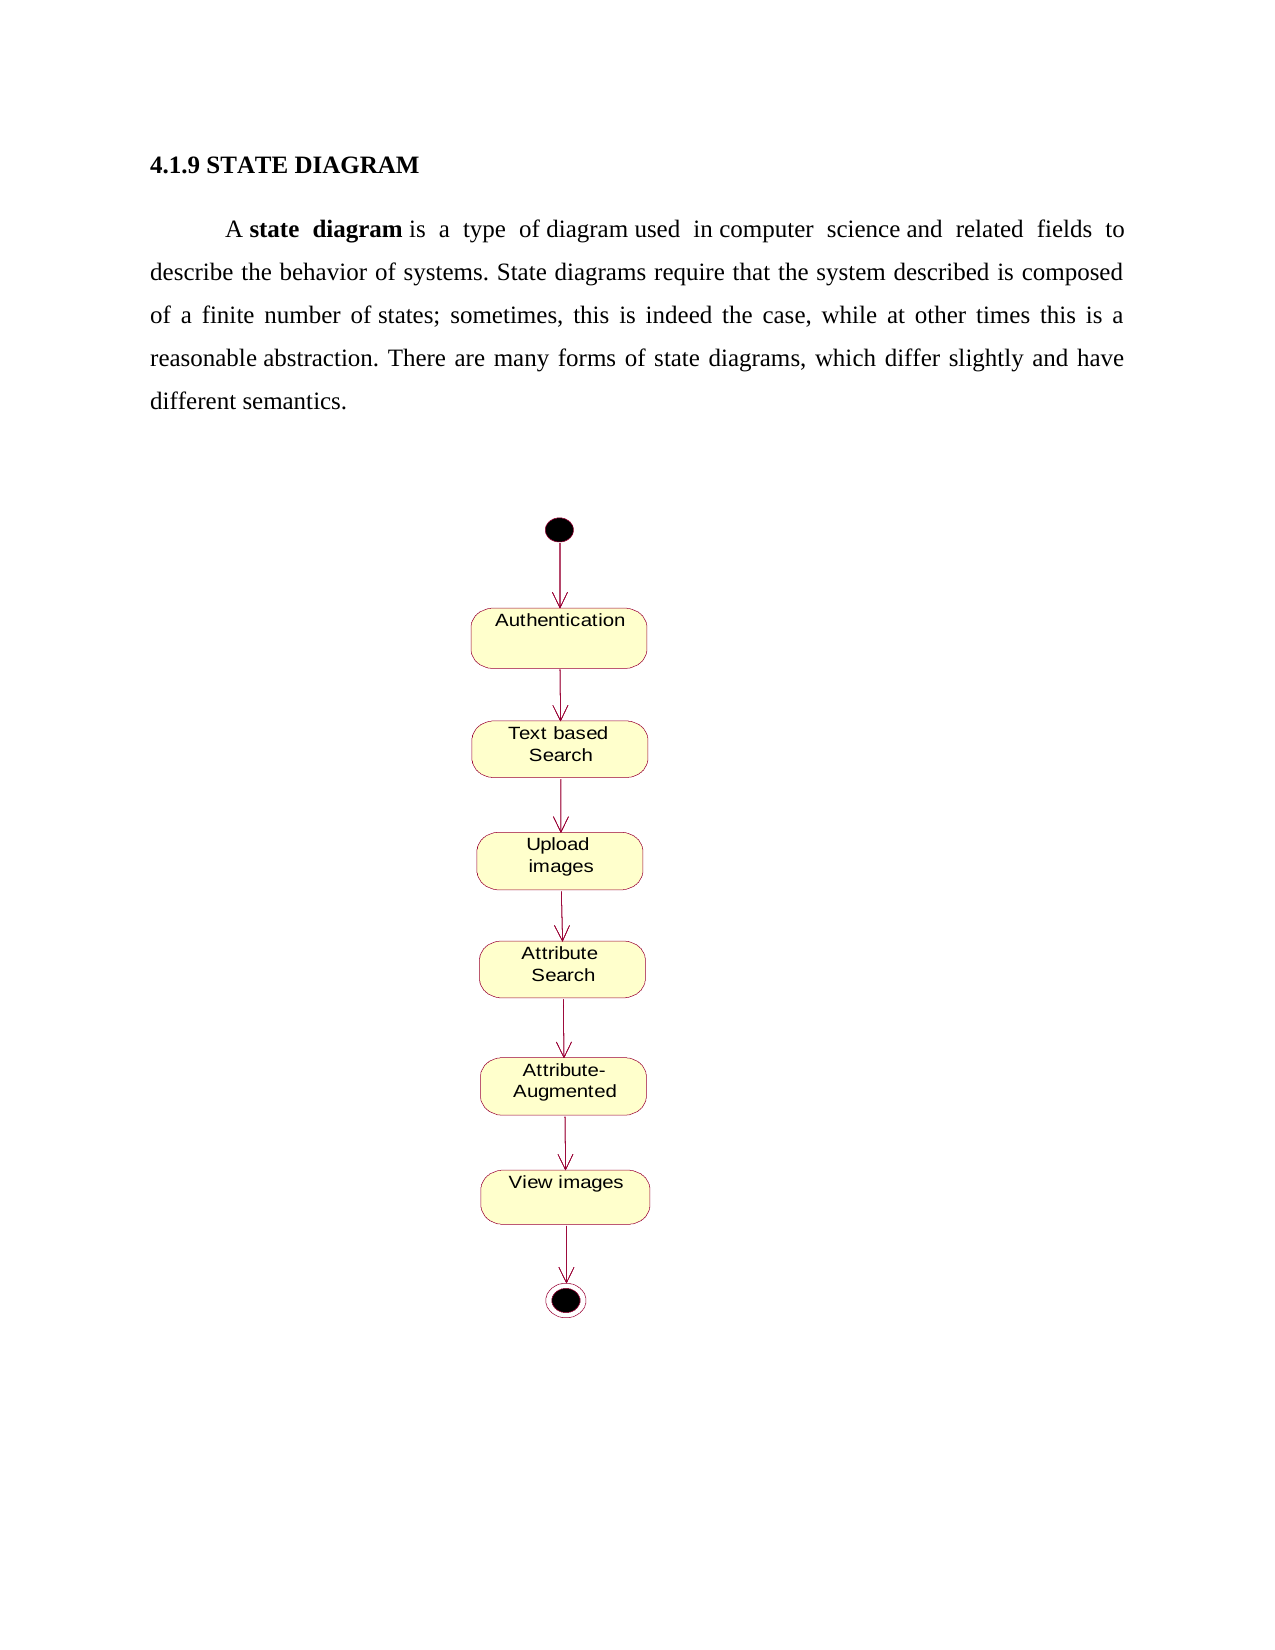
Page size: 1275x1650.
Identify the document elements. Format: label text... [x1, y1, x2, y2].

text 4.1.9 STATE DIAGRAM [150, 150, 1125, 179]
text A state diagram is a type of diagram used in computer science and related fields to describe the behavior of systems. State diagrams require that the system described is composed of a finite number of states; sometimes, this is indeed the case, while at other times this is a reasonable abstraction. There are many forms of state diagrams, which differ slightly and have different semantics. [150, 214, 1125, 415]
